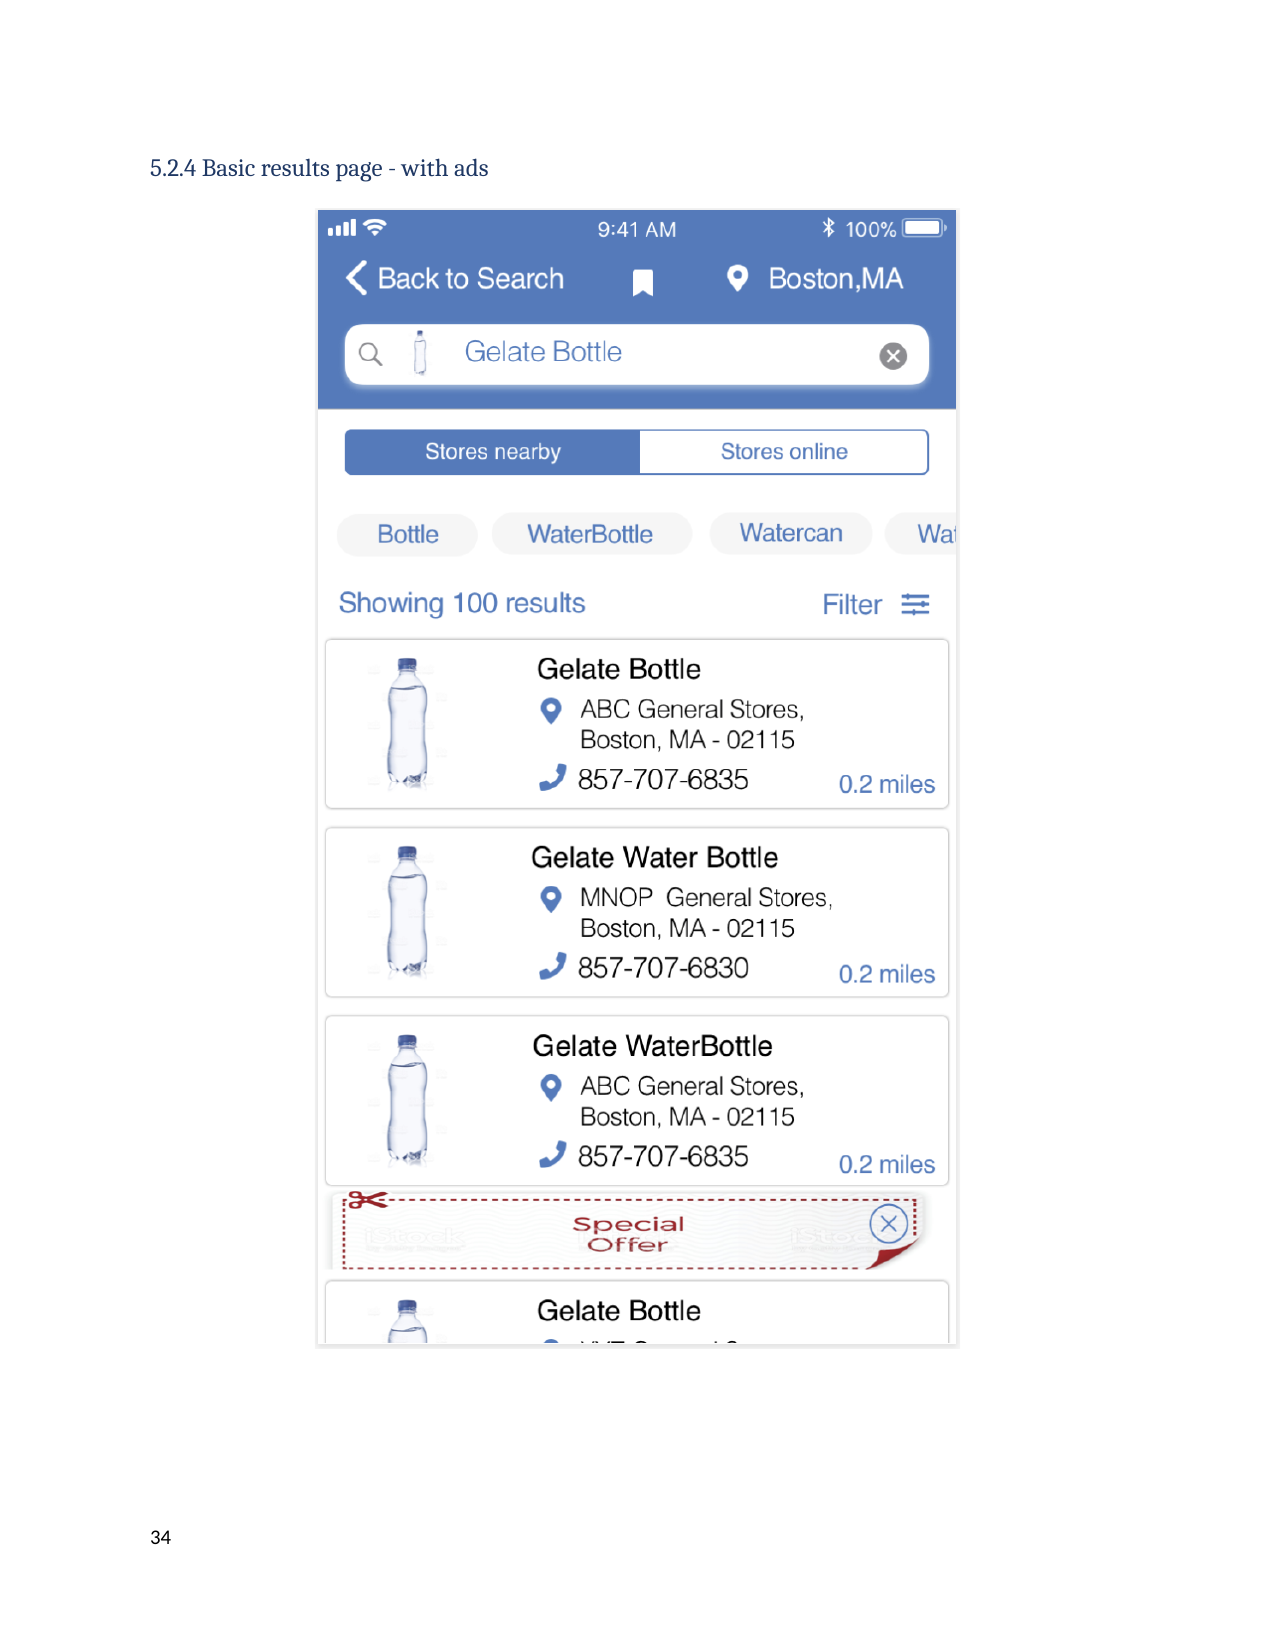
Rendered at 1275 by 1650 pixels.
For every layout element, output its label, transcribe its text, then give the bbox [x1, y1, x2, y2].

subtitle 5.2.4 Basic results page - with ads [150, 154, 1125, 183]
picture [314, 208, 961, 1349]
